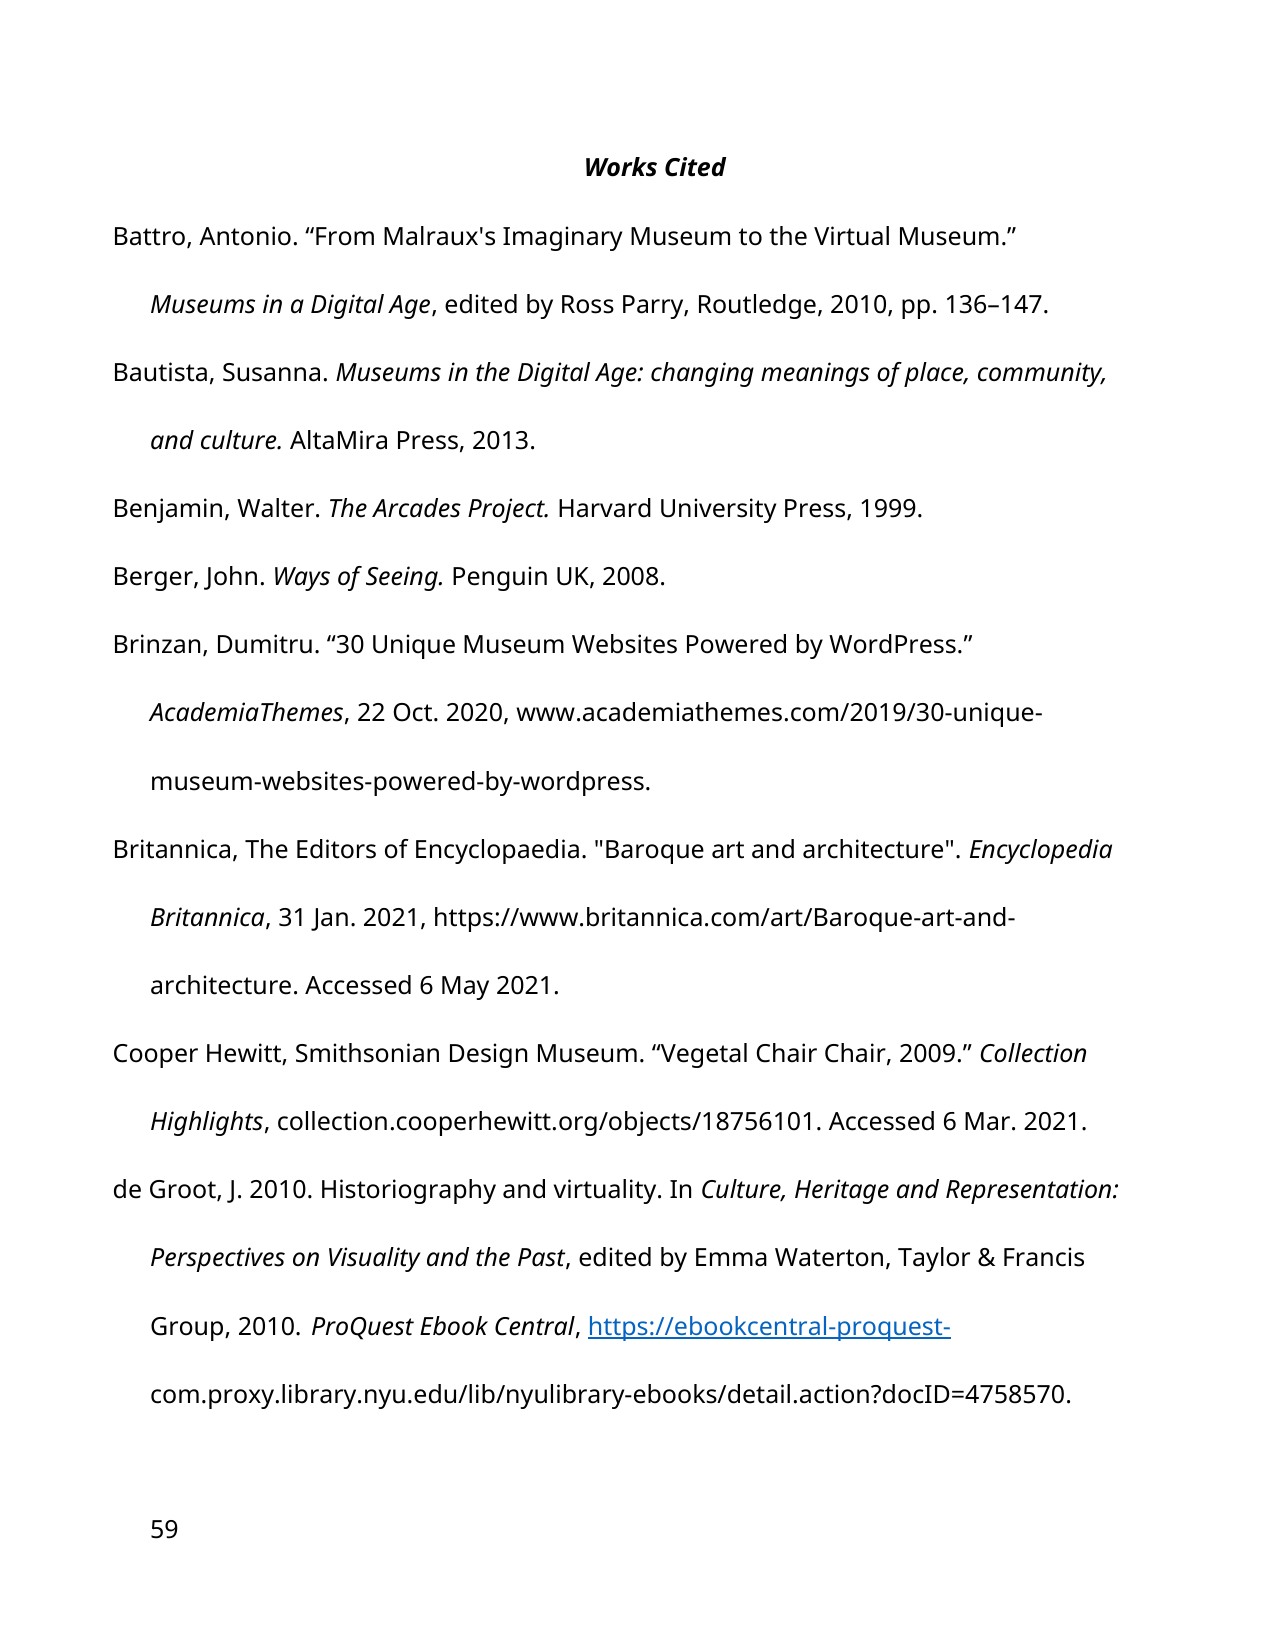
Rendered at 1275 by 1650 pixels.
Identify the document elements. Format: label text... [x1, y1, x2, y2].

text Bautista, Susanna. Museums in the Digital Age: changing meanings of place, community, and culture. AltaMira Press, 2013. [112, 354, 1125, 457]
text de Groot, J. 2010. Historiography and virtuality. In Culture, Heritage and Representation: Perspectives on Visuality and the Past, edited by Emma Waterton, Taylor & Francis Group, 2010. ProQuest Ebook Central, https://ebookcentral-proquest-com.proxy.library.nyu.edu/lib/nyulibrary-ebooks/detail.action?docID=4758570. [112, 1172, 1125, 1410]
text Brinzan, Dumitru. “30 Unique Museum Websites Powered by WordPress.” AcademiaThemes, 22 Oct. 2020, www.academiathemes.com/2019/30-unique-museum-websites-powered-by-wordpress. [112, 627, 1125, 797]
text Berger, John. Ways of Seeing. Penguin UK, 2008. [112, 559, 1125, 593]
text Battro, Antonio. “From Malraux's Imaginary Museum to the Virtual Museum.” Museums in a Digital Age, edited by Ross Parry, Routledge, 2010, pp. 136–147. [112, 218, 1125, 320]
text Cooper Hewitt, Smithsonian Design Museum. “Vegetal Chair Chair, 2009.” Collection Highlights, collection.cooperhewitt.org/objects/18756101. Accessed 6 Mar. 2021. [112, 1036, 1125, 1138]
text Works Cited [150, 150, 1125, 184]
text Benjamin, Walter. The Arcades Project. Harvard University Press, 1999. [112, 491, 1125, 525]
text Britannica, The Editors of Encyclopaedia. "Baroque art and architecture". Encyclopedia Britannica, 31 Jan. 2021, https://www.britannica.com/art/Baroque-art-and-architecture. Accessed 6 May 2021. [112, 831, 1125, 1002]
